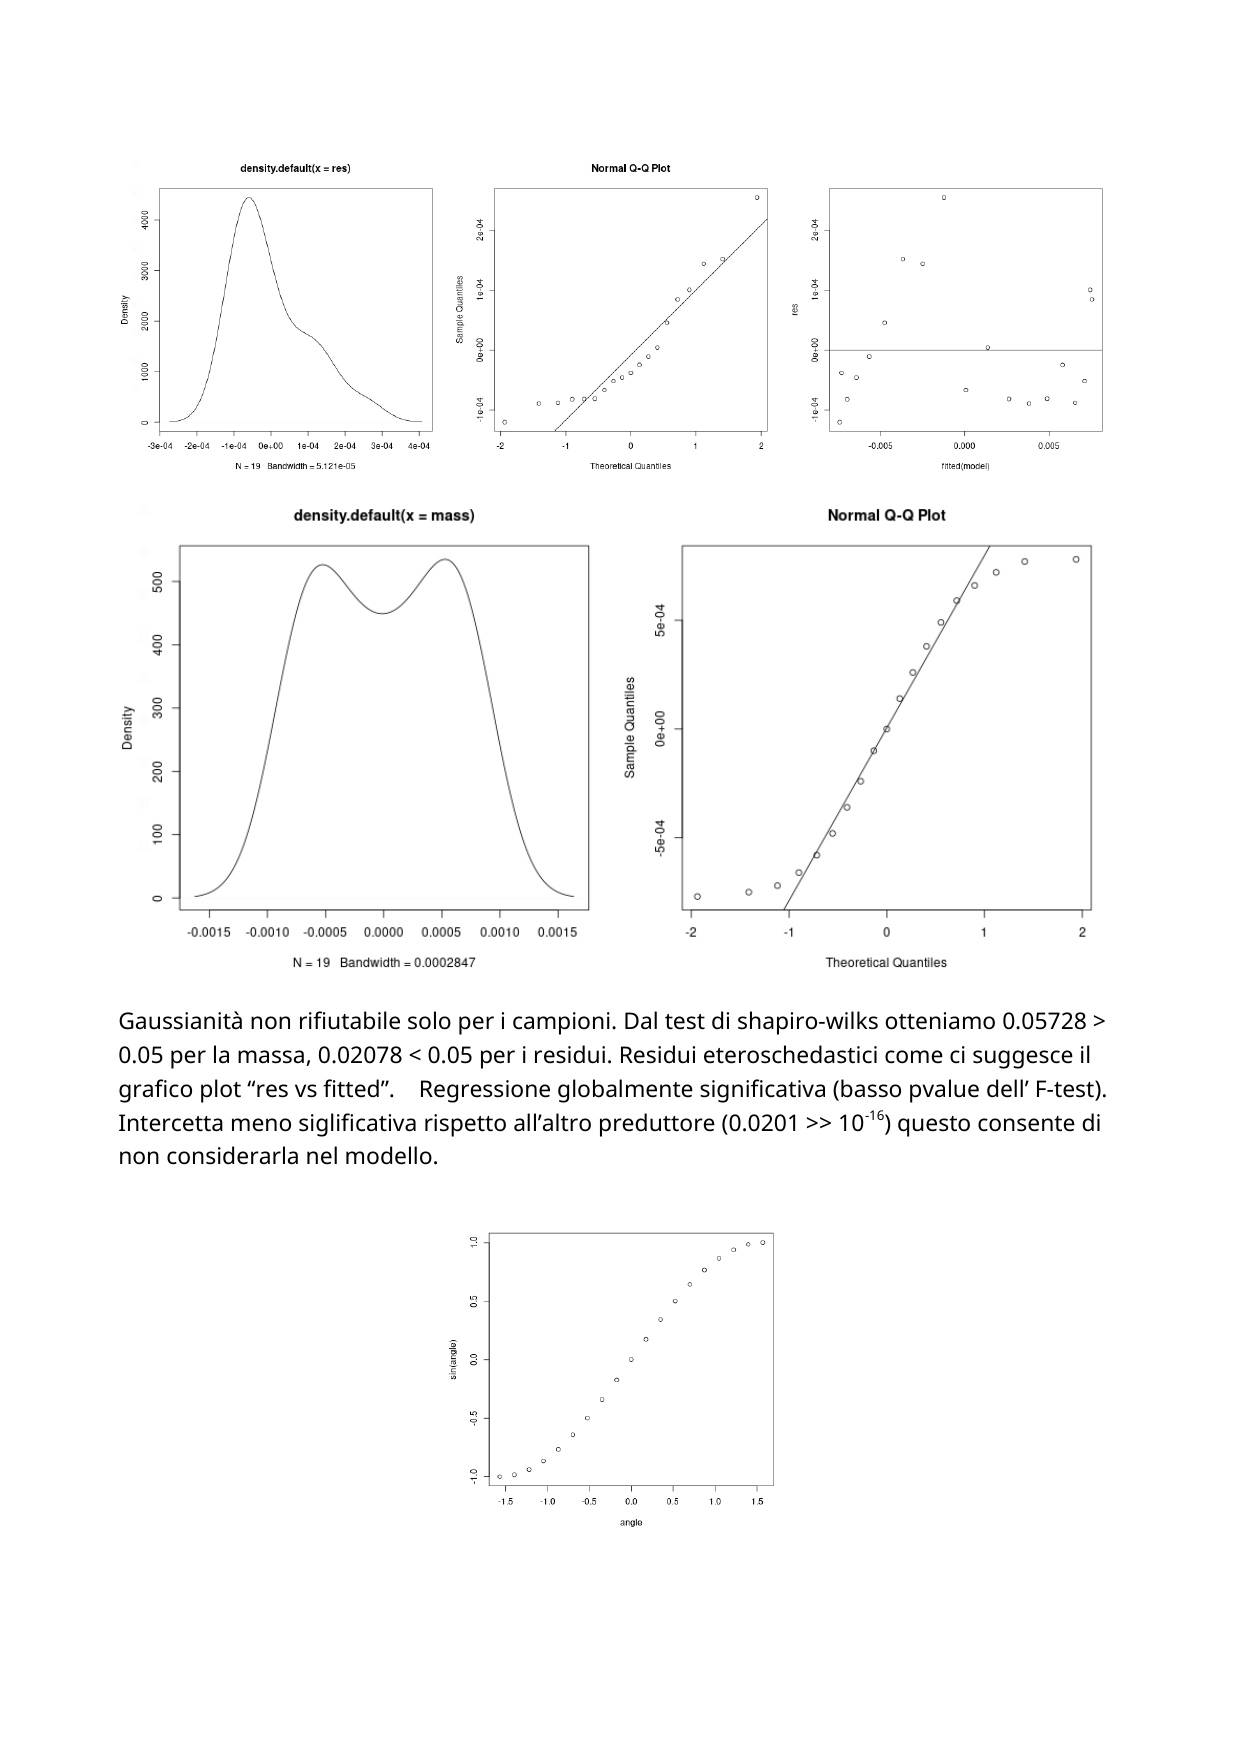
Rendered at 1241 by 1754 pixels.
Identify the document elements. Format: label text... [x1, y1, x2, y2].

picture [118, 147, 1123, 482]
picture [118, 484, 1123, 987]
picture [446, 1190, 795, 1539]
text Gaussianità non rifiutabile solo per i campioni. Dal test di shapiro-wilks otteniamo 0.05728 > 0.05 per la massa, 0.02078 < 0.05 per i residui. Residui eteroschedastici come ci suggesce il grafico plot “res vs fitted”. Regressione globalmente significativa (basso pvalue dell’ F-test). Intercetta meno siglificativa rispetto all’altro preduttore (0.0201 >> 10-16) questo consente di non considerarla nel modello. [118, 1005, 1122, 1172]
